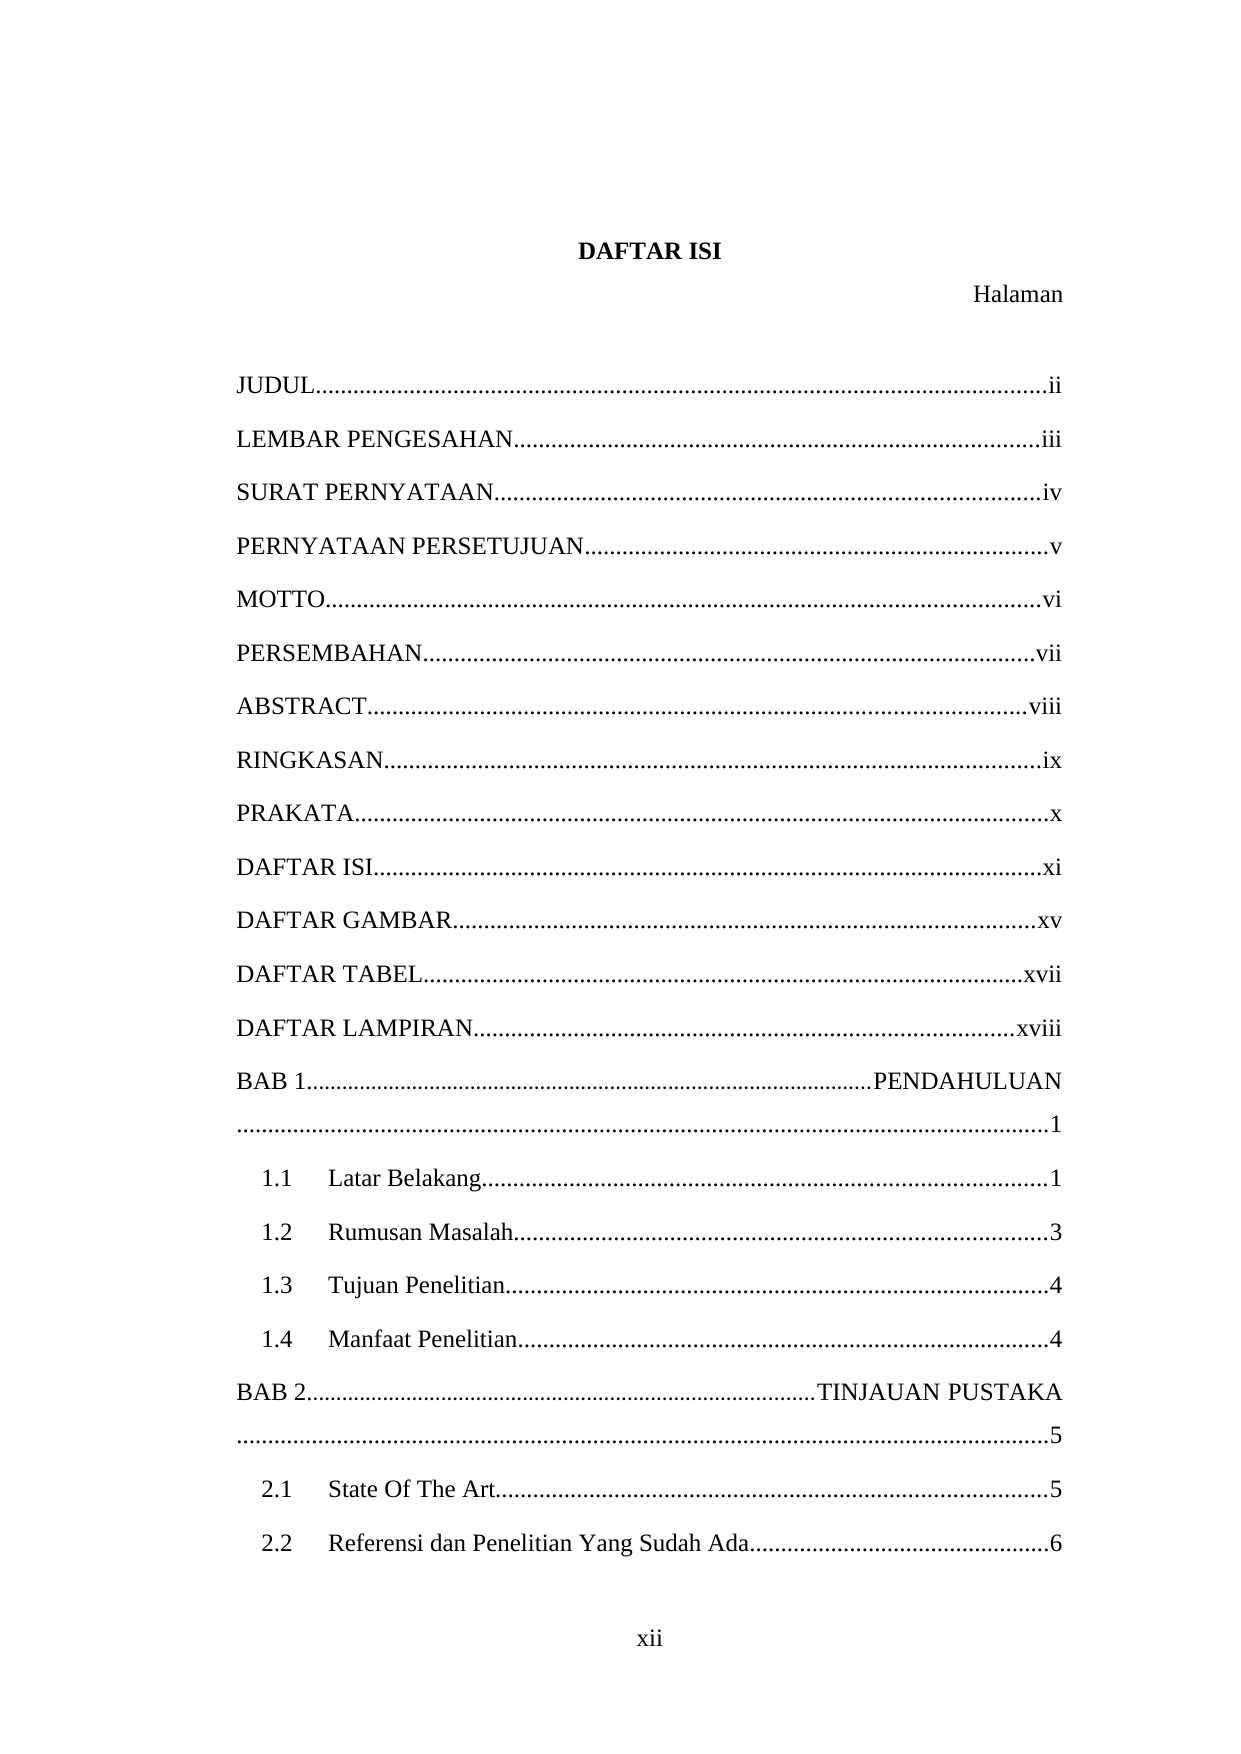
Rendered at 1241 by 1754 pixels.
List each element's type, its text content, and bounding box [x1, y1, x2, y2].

subtitle DAFTAR ISI [236, 236, 1063, 265]
